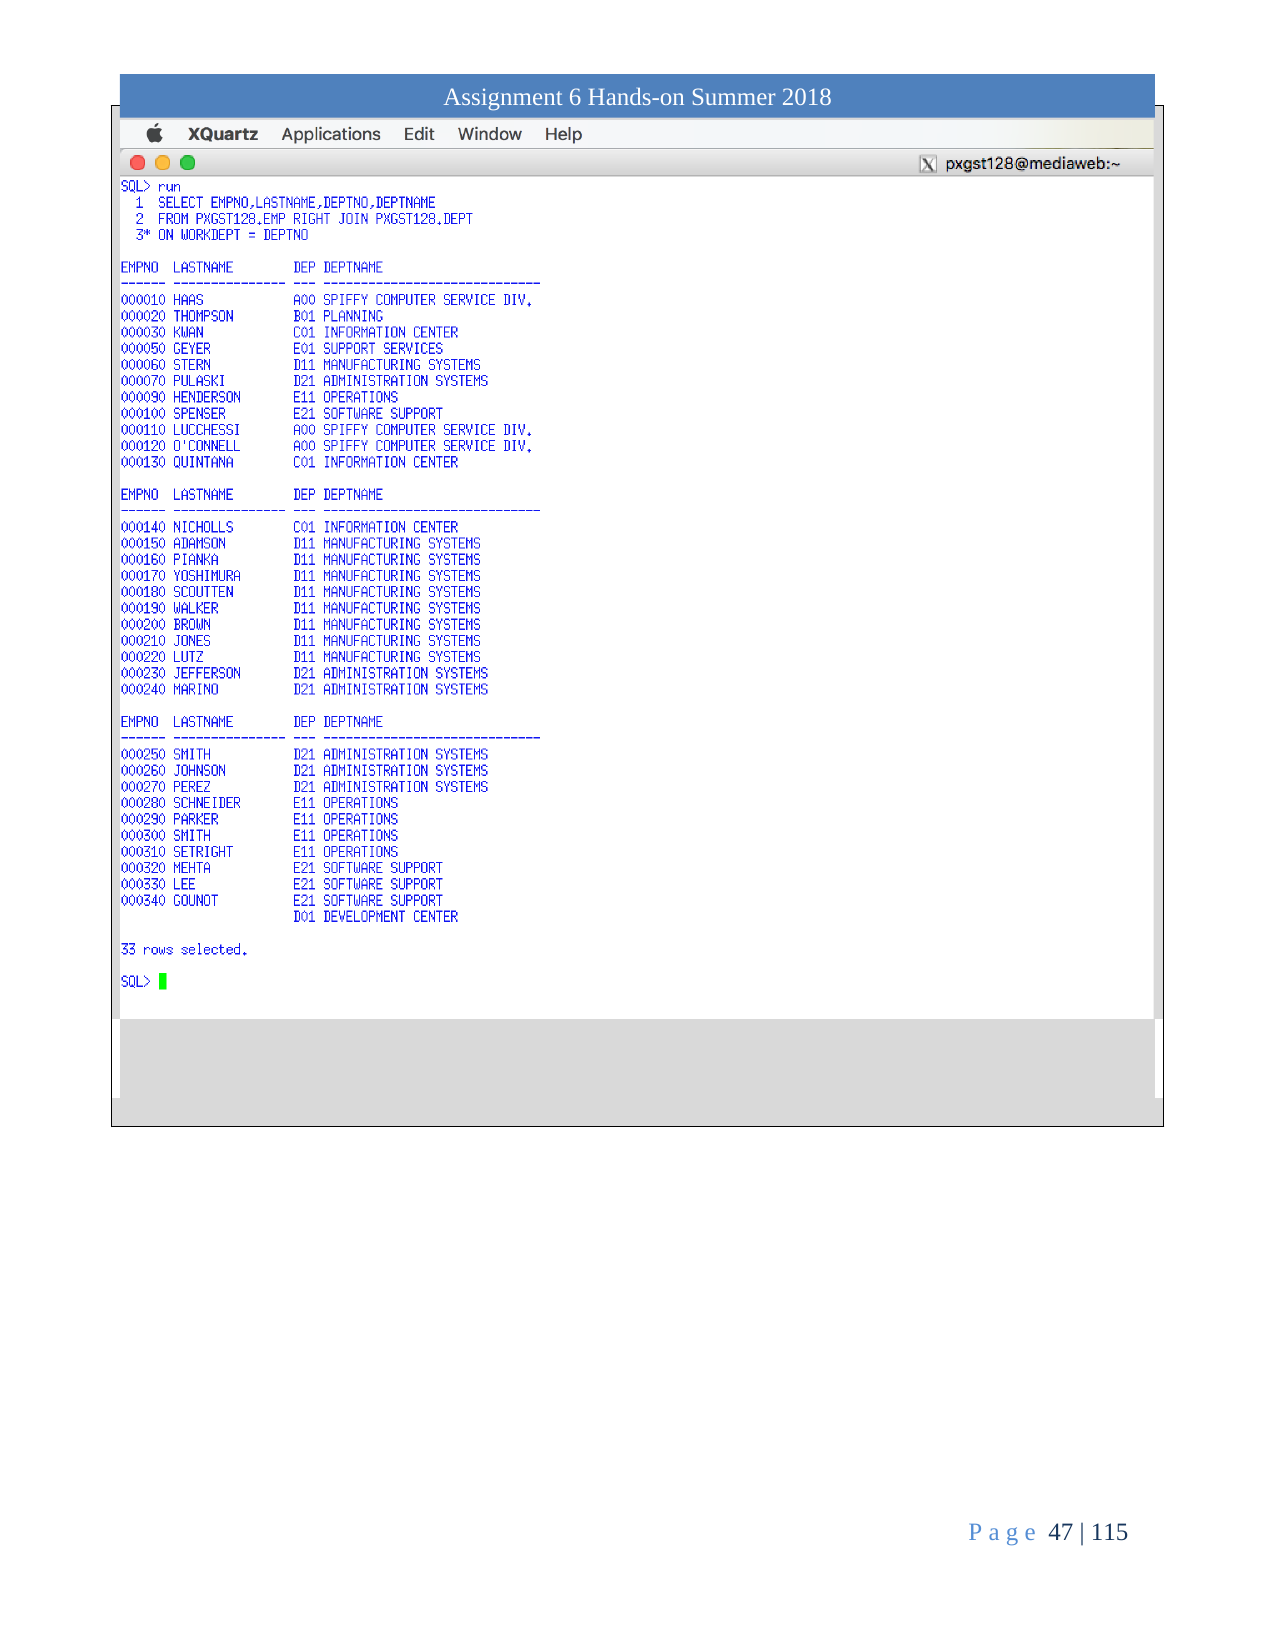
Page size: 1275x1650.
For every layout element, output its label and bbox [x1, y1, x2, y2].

picture [120, 120, 1154, 1019]
